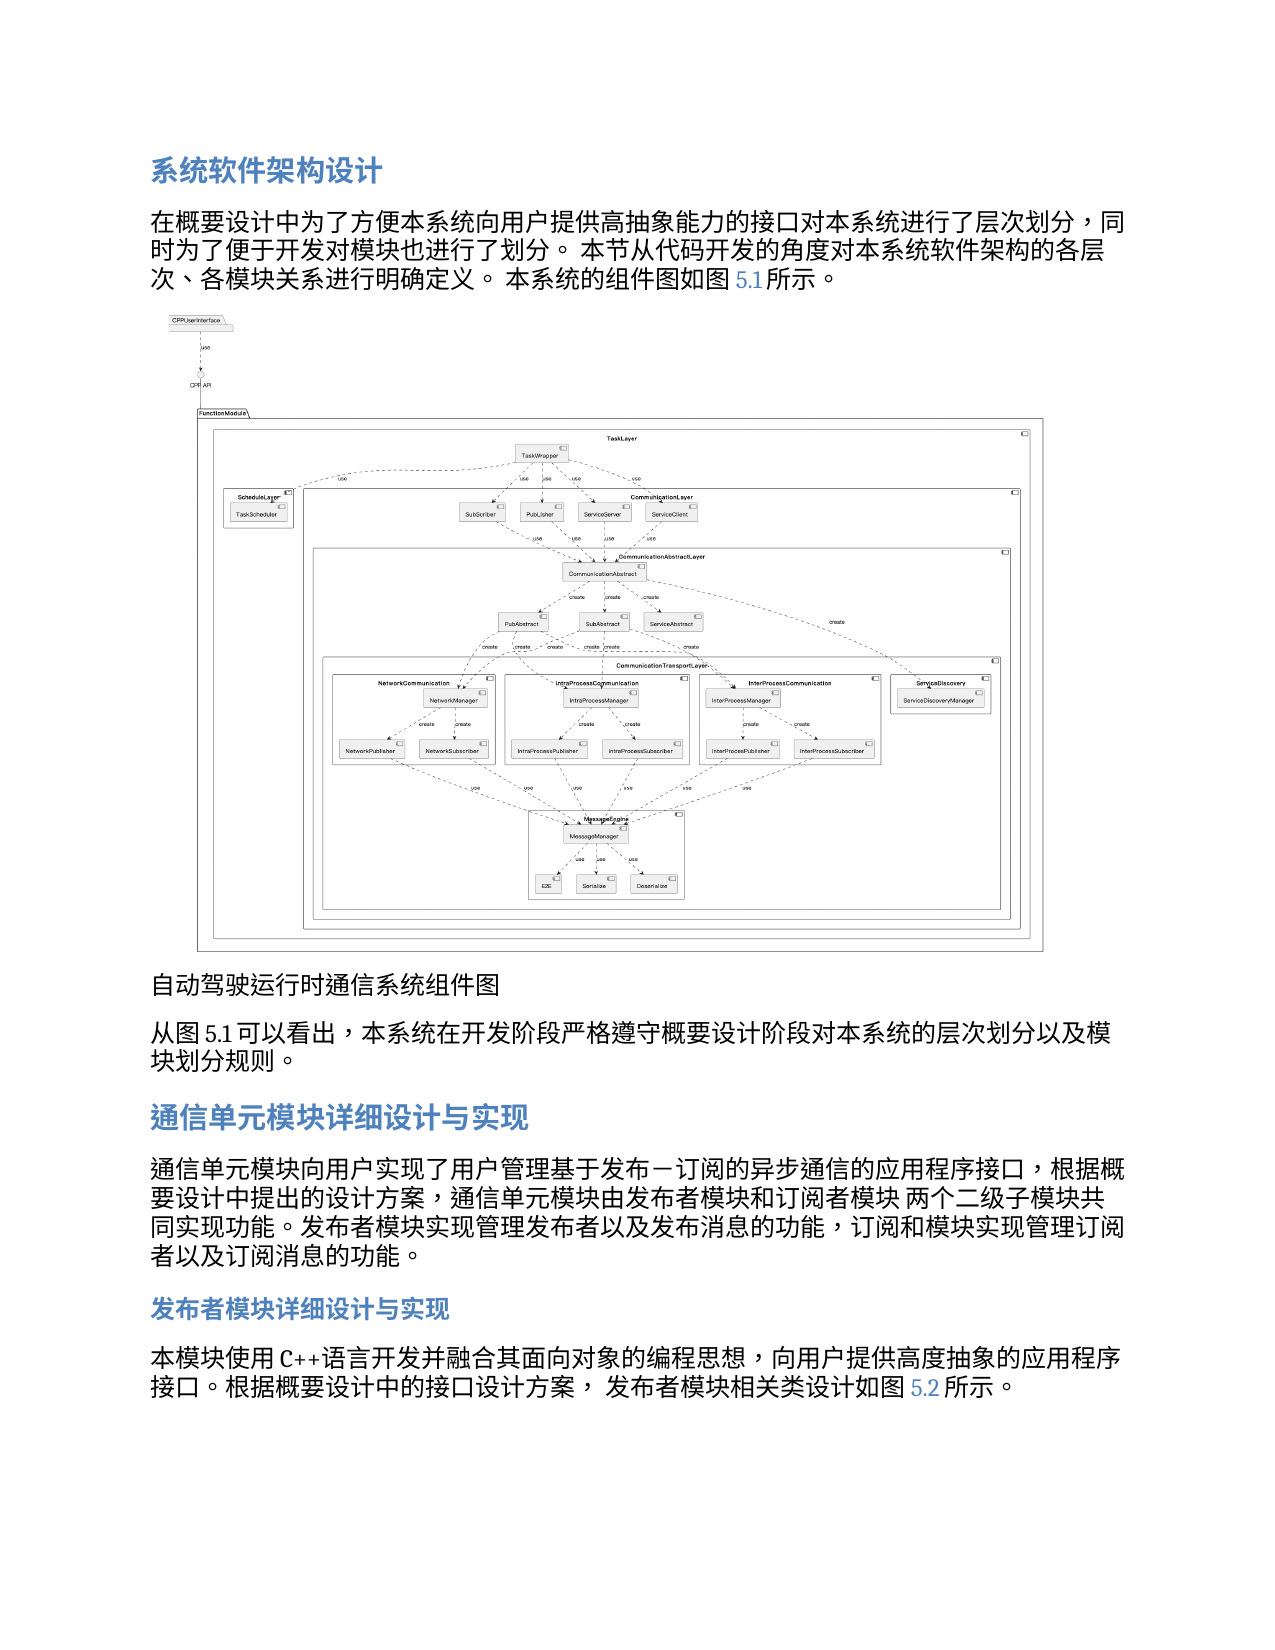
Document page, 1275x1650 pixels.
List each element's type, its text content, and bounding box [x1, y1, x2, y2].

text 自动驾驶运行时通信系统组件图 [150, 972, 1125, 1001]
picture [168, 313, 1044, 952]
subtitle 发布者模块详细设计与实现 [150, 1292, 1125, 1326]
text 在概要设计中为了方便本系统向用户提供高抽象能力的接口对本系统进行了层次划分，同时为了便于开发对模块也进行了划分。 本节从代码开发的角度对本系统软件架构的各层次、各模块关系进行明确定义。 本系统的组件图如图5.1所示。 [150, 208, 1125, 295]
text 本模块使用C++语言开发并融合其面向对象的编程思想，向用户提供高度抽象的应用程序接口。根据概要设计中的接口设计方案， 发布者模块相关类设计如图5.2所示。 [150, 1345, 1125, 1402]
subtitle 通信单元模块详细设计与实现 [150, 1098, 1125, 1137]
text 通信单元模块向用户实现了用户管理基于发布－订阅的异步通信的应用程序接口，根据概要设计中提出的设计方案，通信单元模块由发布者模块和订阅者模块 两个二级子模块共同实现功能。发布者模块实现管理发布者以及发布消息的功能，订阅和模块实现管理订阅者以及订阅消息的功能。 [150, 1156, 1125, 1271]
subtitle 系统软件架构设计 [150, 150, 1125, 190]
text 从图5.1可以看出，本系统在开发阶段严格遵守概要设计阶段对本系统的层次划分以及模块划分规则。 [150, 1019, 1125, 1077]
